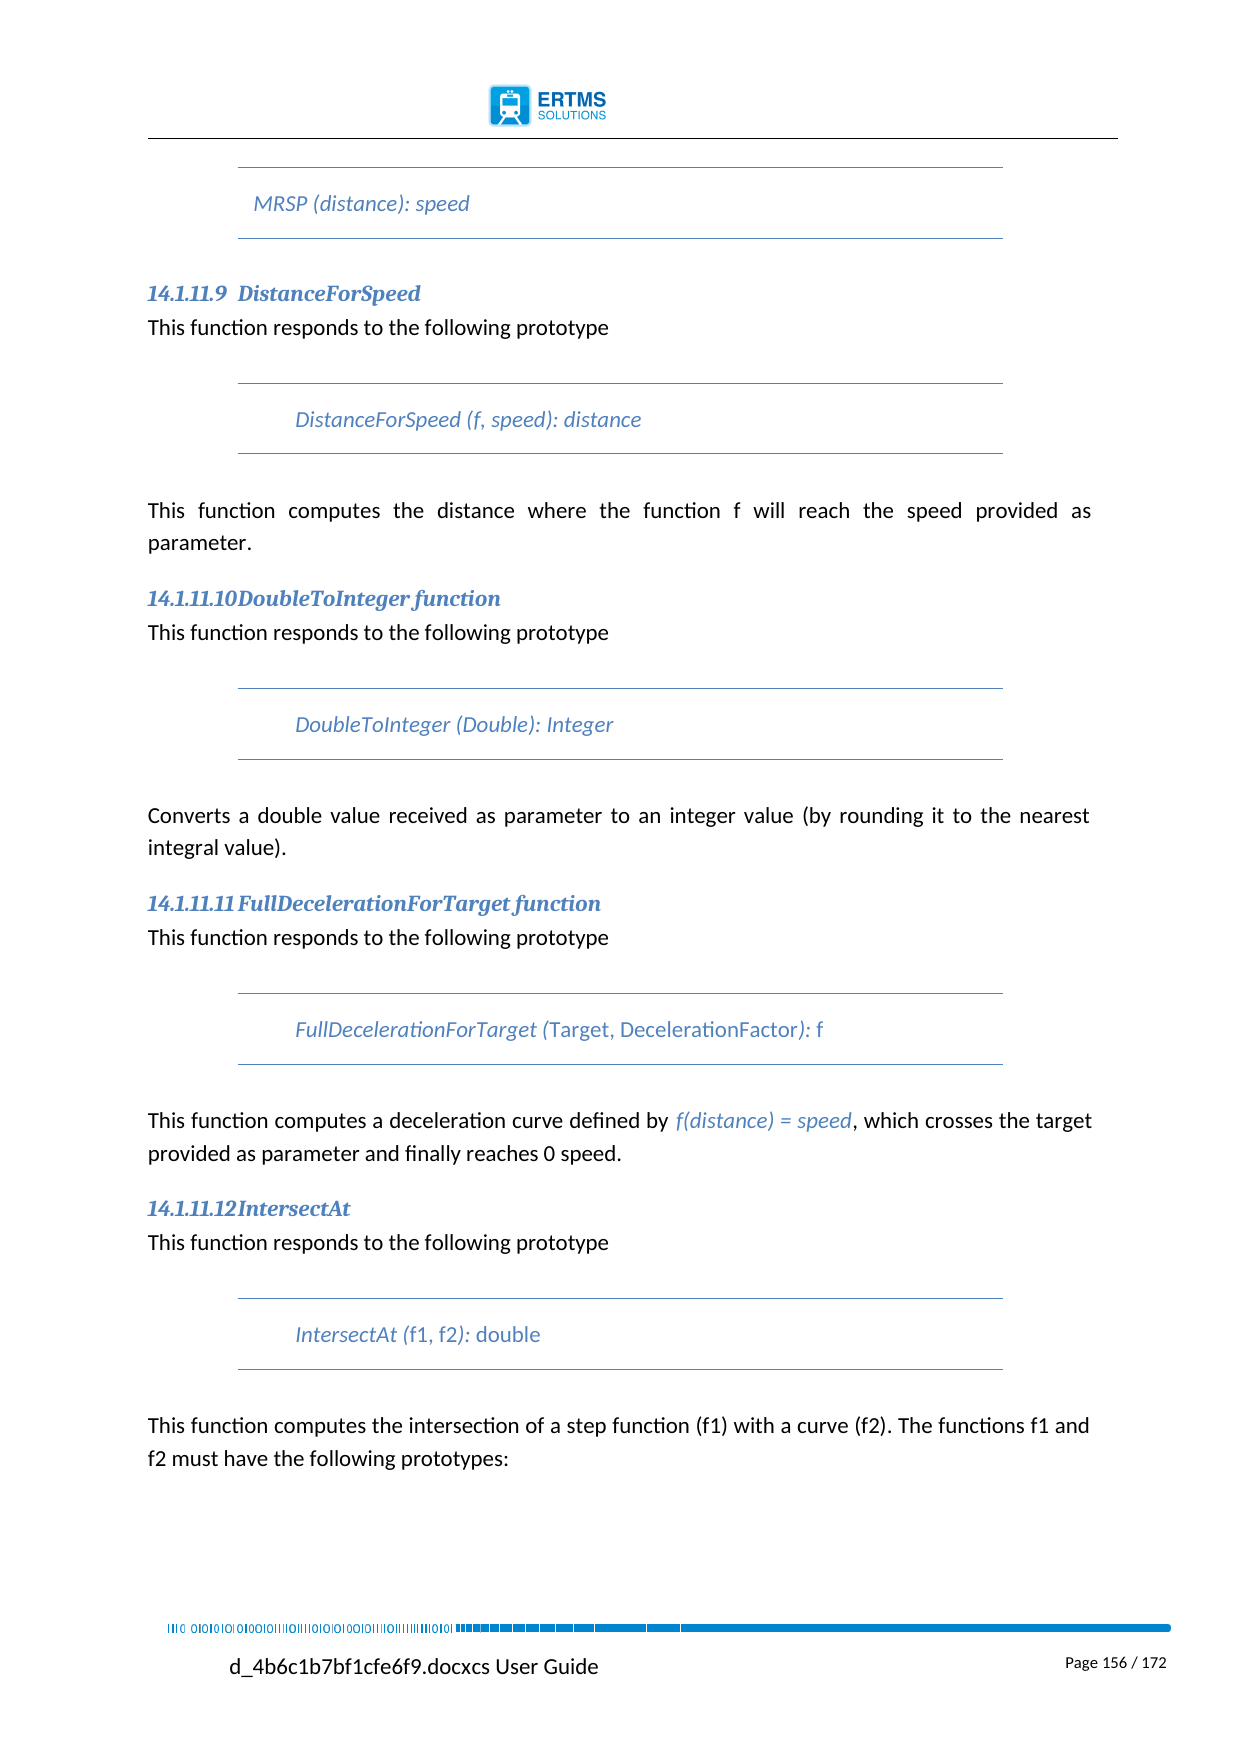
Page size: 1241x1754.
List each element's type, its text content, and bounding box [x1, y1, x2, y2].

text This function computes a deceleration curve defined by f(distance) = speed, which crosses the target provided as parameter and finally reaches 0 speed. [148, 1106, 1093, 1167]
subtitle IntersectAt [148, 1196, 1093, 1222]
text DistanceForSpeed (f, speed): distance [238, 384, 1003, 453]
text This function computes the intersection of a step function (f1) with a curve (f2). The functions f1 and f2 must have the following prototypes: [148, 1412, 1093, 1472]
text This function responds to the following prototype [148, 618, 1093, 646]
text MRSP (distance): speed [238, 168, 1003, 238]
text DoubleToInteger (Double): Integer [238, 689, 1003, 759]
text This function computes the distance where the function f will reach the speed provided as parameter. [148, 496, 1093, 556]
subtitle DistanceForSpeed [148, 281, 1093, 307]
text This function responds to the following prototype [148, 1228, 1093, 1256]
text IntersectAt (f1, f2): double [238, 1299, 1003, 1369]
picture [167, 1624, 1171, 1633]
subtitle DoubleToInteger function [148, 586, 1093, 612]
subtitle FullDecelerationForTarget function [148, 891, 1093, 917]
text Converts a double value received as parameter to an integer value (by rounding it to the nearest integral value). [148, 801, 1093, 862]
text This function responds to the following prototype [148, 313, 1093, 341]
text This function responds to the following prototype [148, 923, 1093, 951]
picture [477, 73, 617, 138]
text FullDecelerationForTarget (Target, DecelerationFactor): f [238, 994, 1003, 1064]
